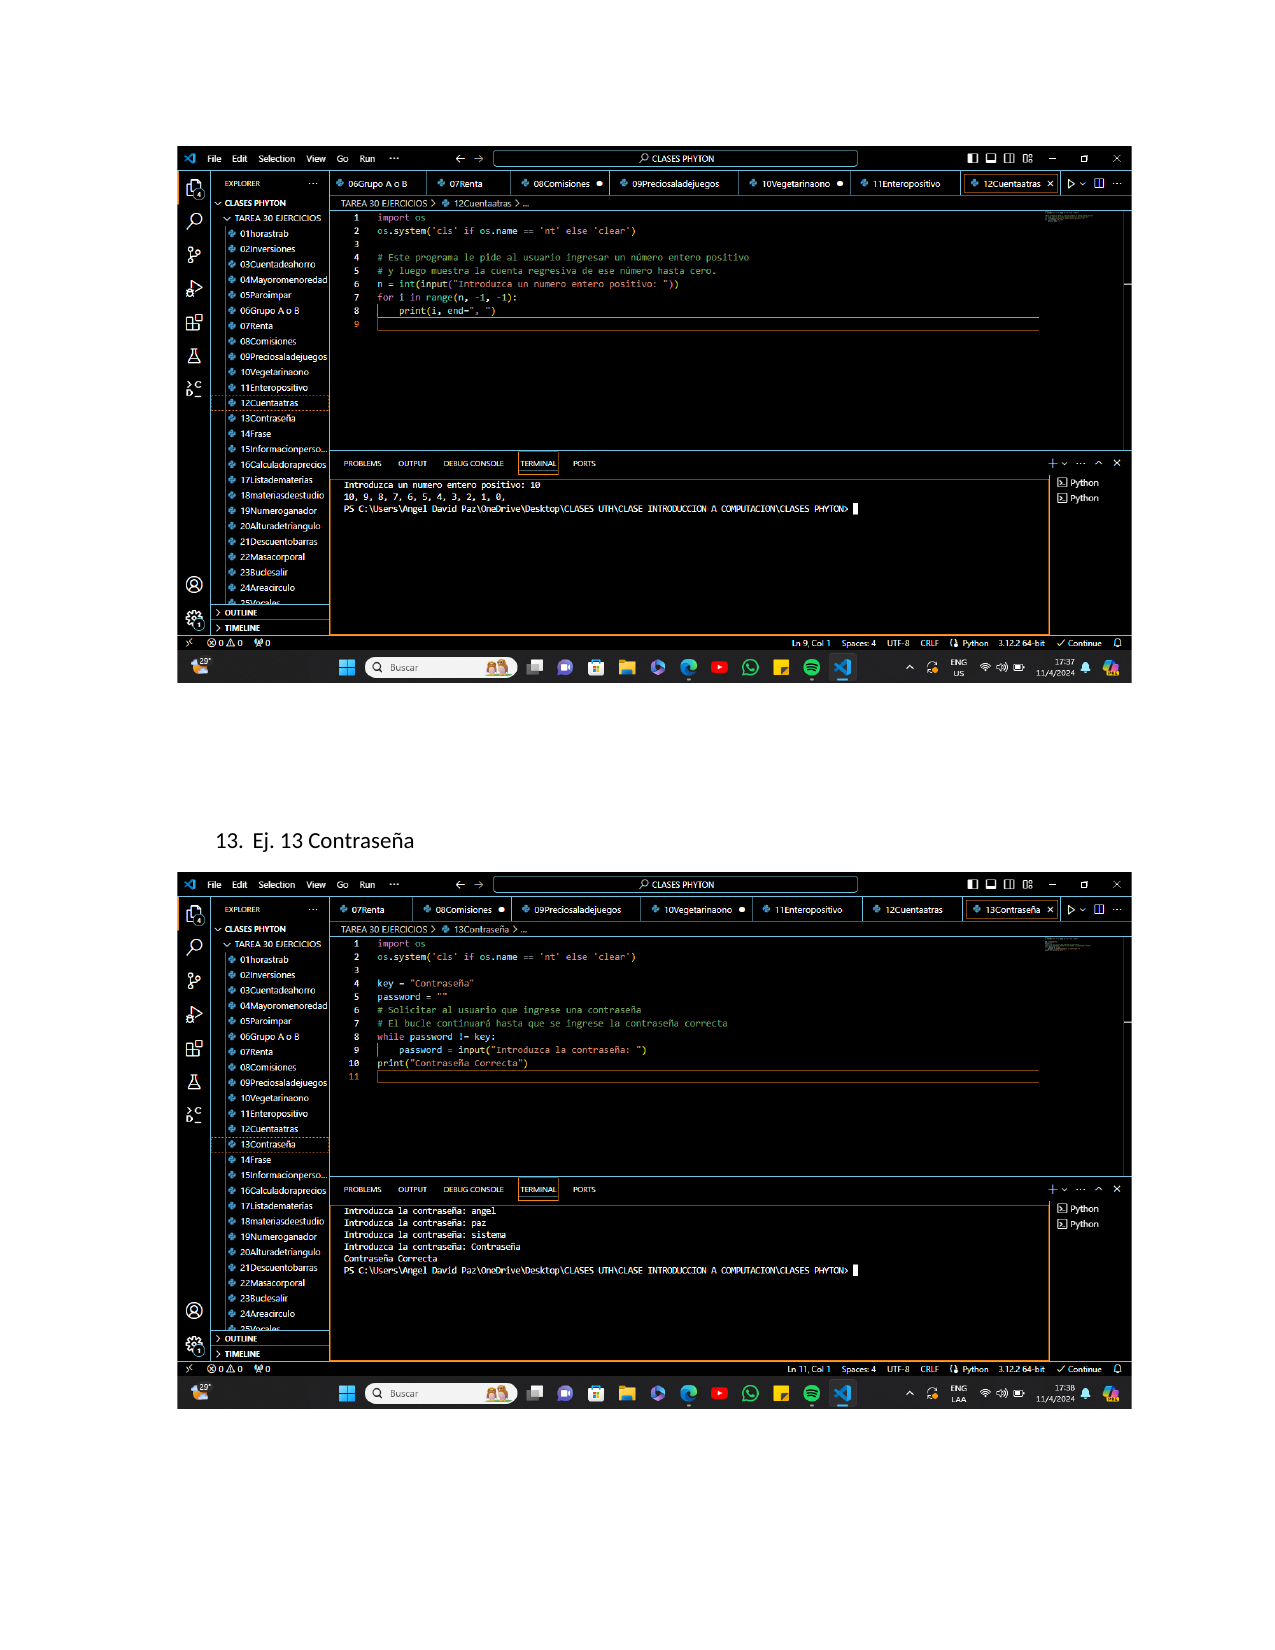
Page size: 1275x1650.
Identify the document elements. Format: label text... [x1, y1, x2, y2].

picture [177, 146, 1132, 683]
picture [177, 872, 1132, 1409]
list Ej. 13 Contraseña [215, 826, 1098, 854]
